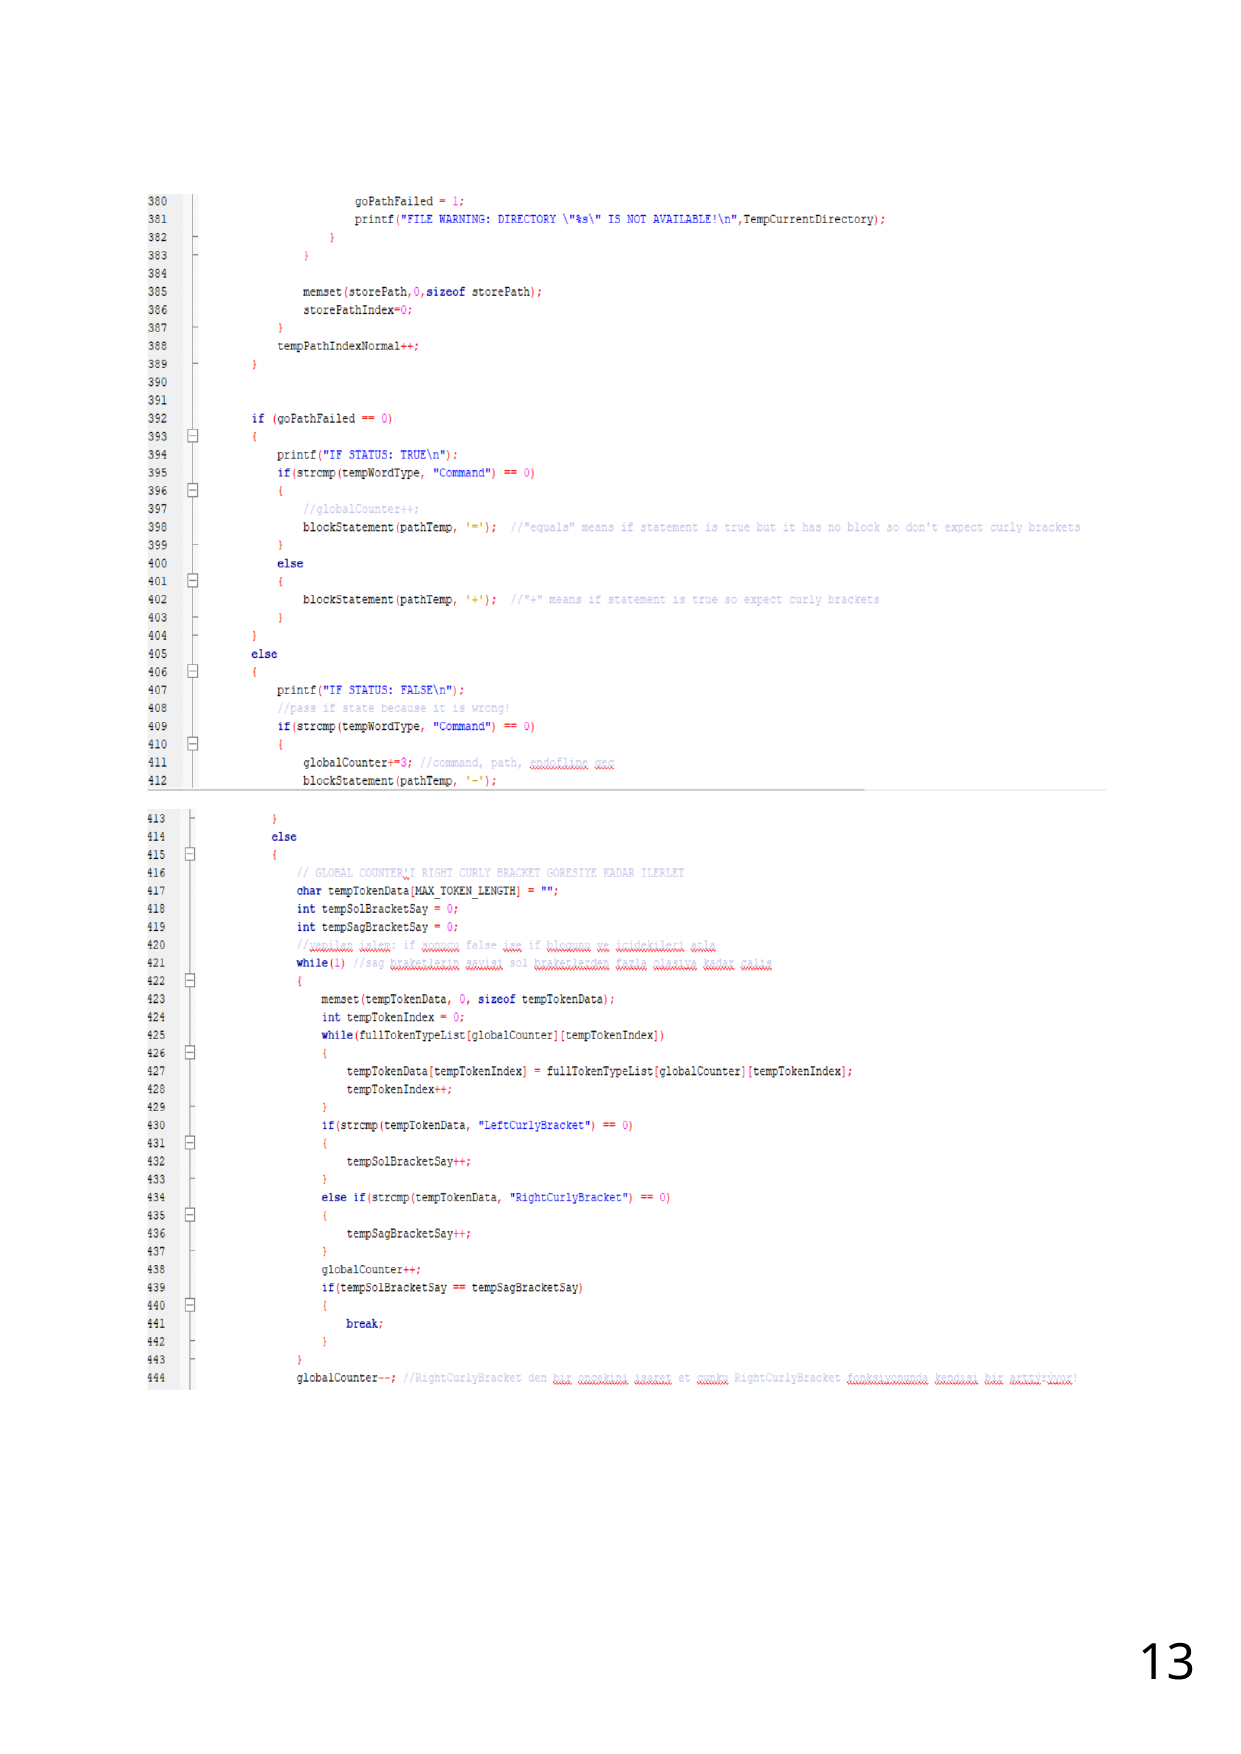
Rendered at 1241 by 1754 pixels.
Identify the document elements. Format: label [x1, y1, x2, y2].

picture [147, 194, 1107, 791]
picture [147, 809, 1089, 1390]
